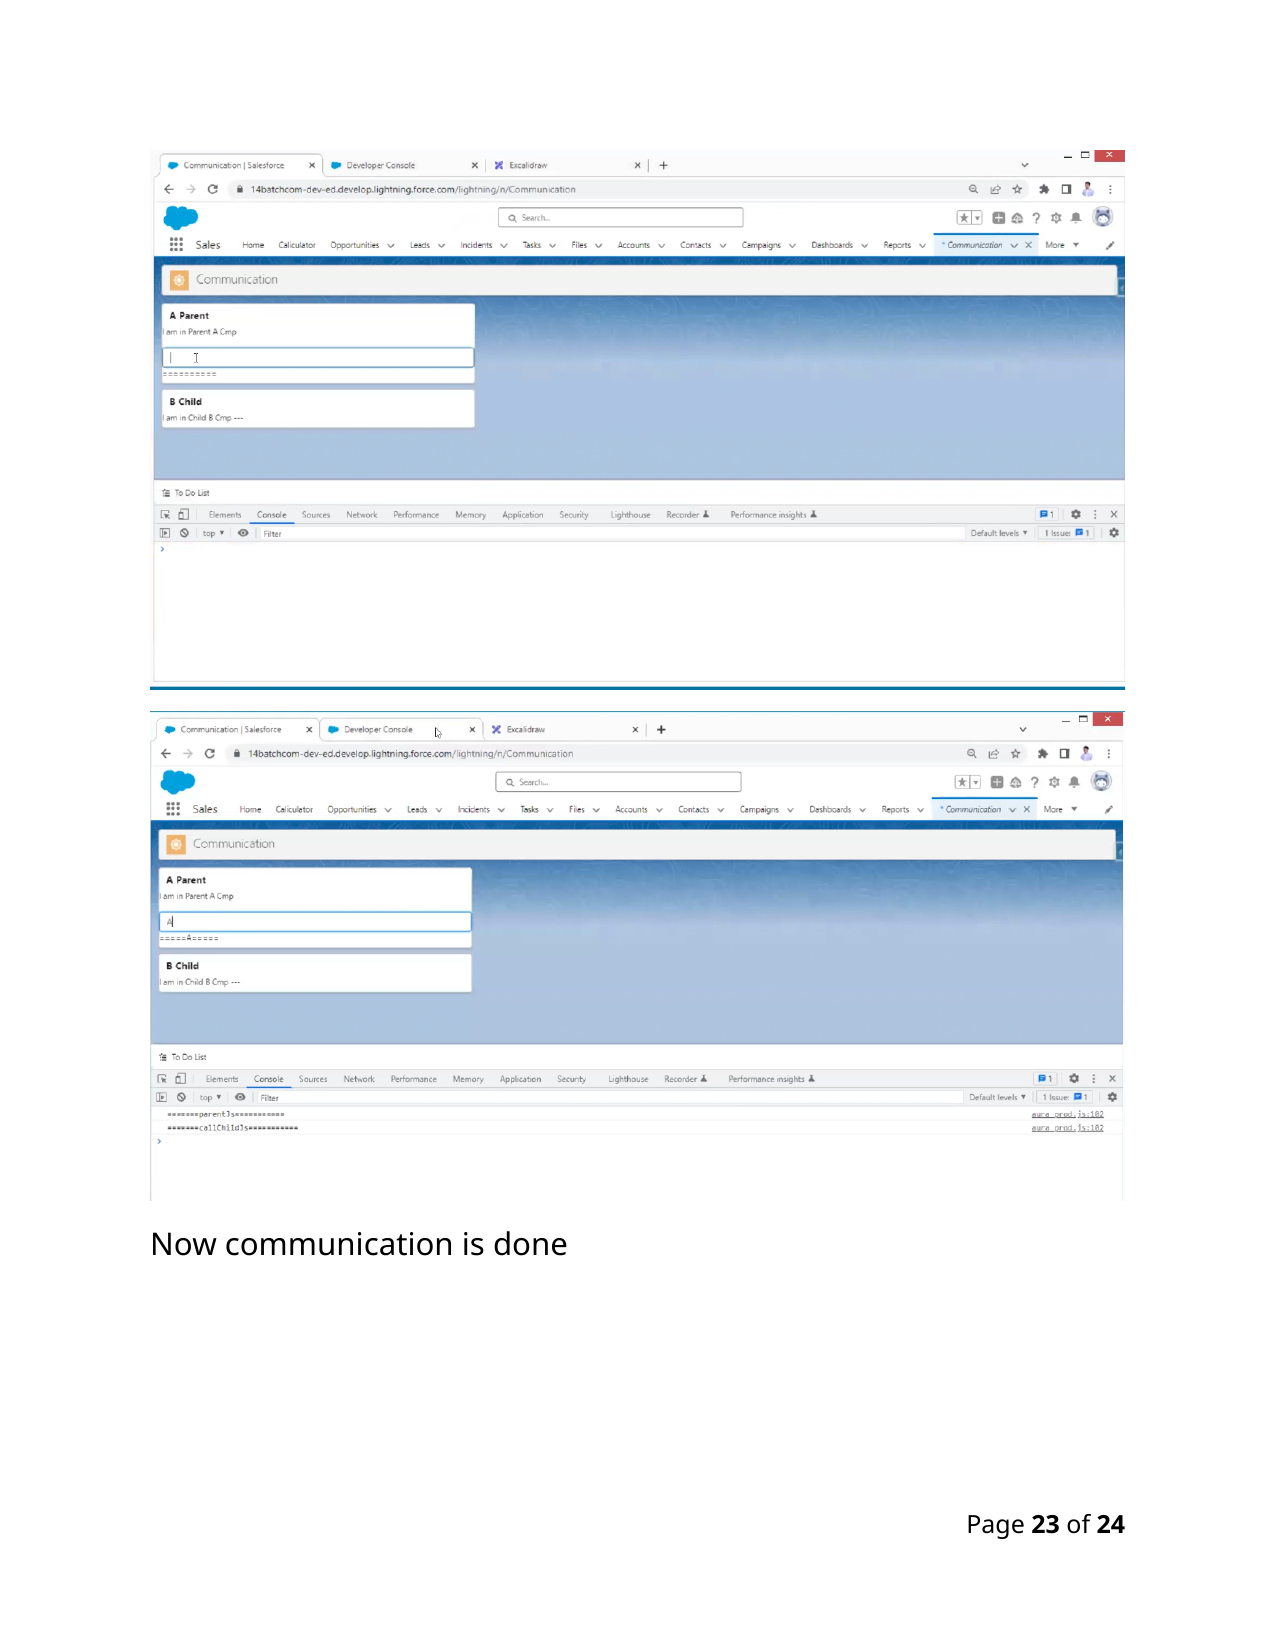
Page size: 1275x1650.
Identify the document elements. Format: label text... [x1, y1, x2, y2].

picture [150, 711, 1125, 1201]
text Now communication is done [150, 1222, 1125, 1265]
picture [150, 150, 1125, 686]
